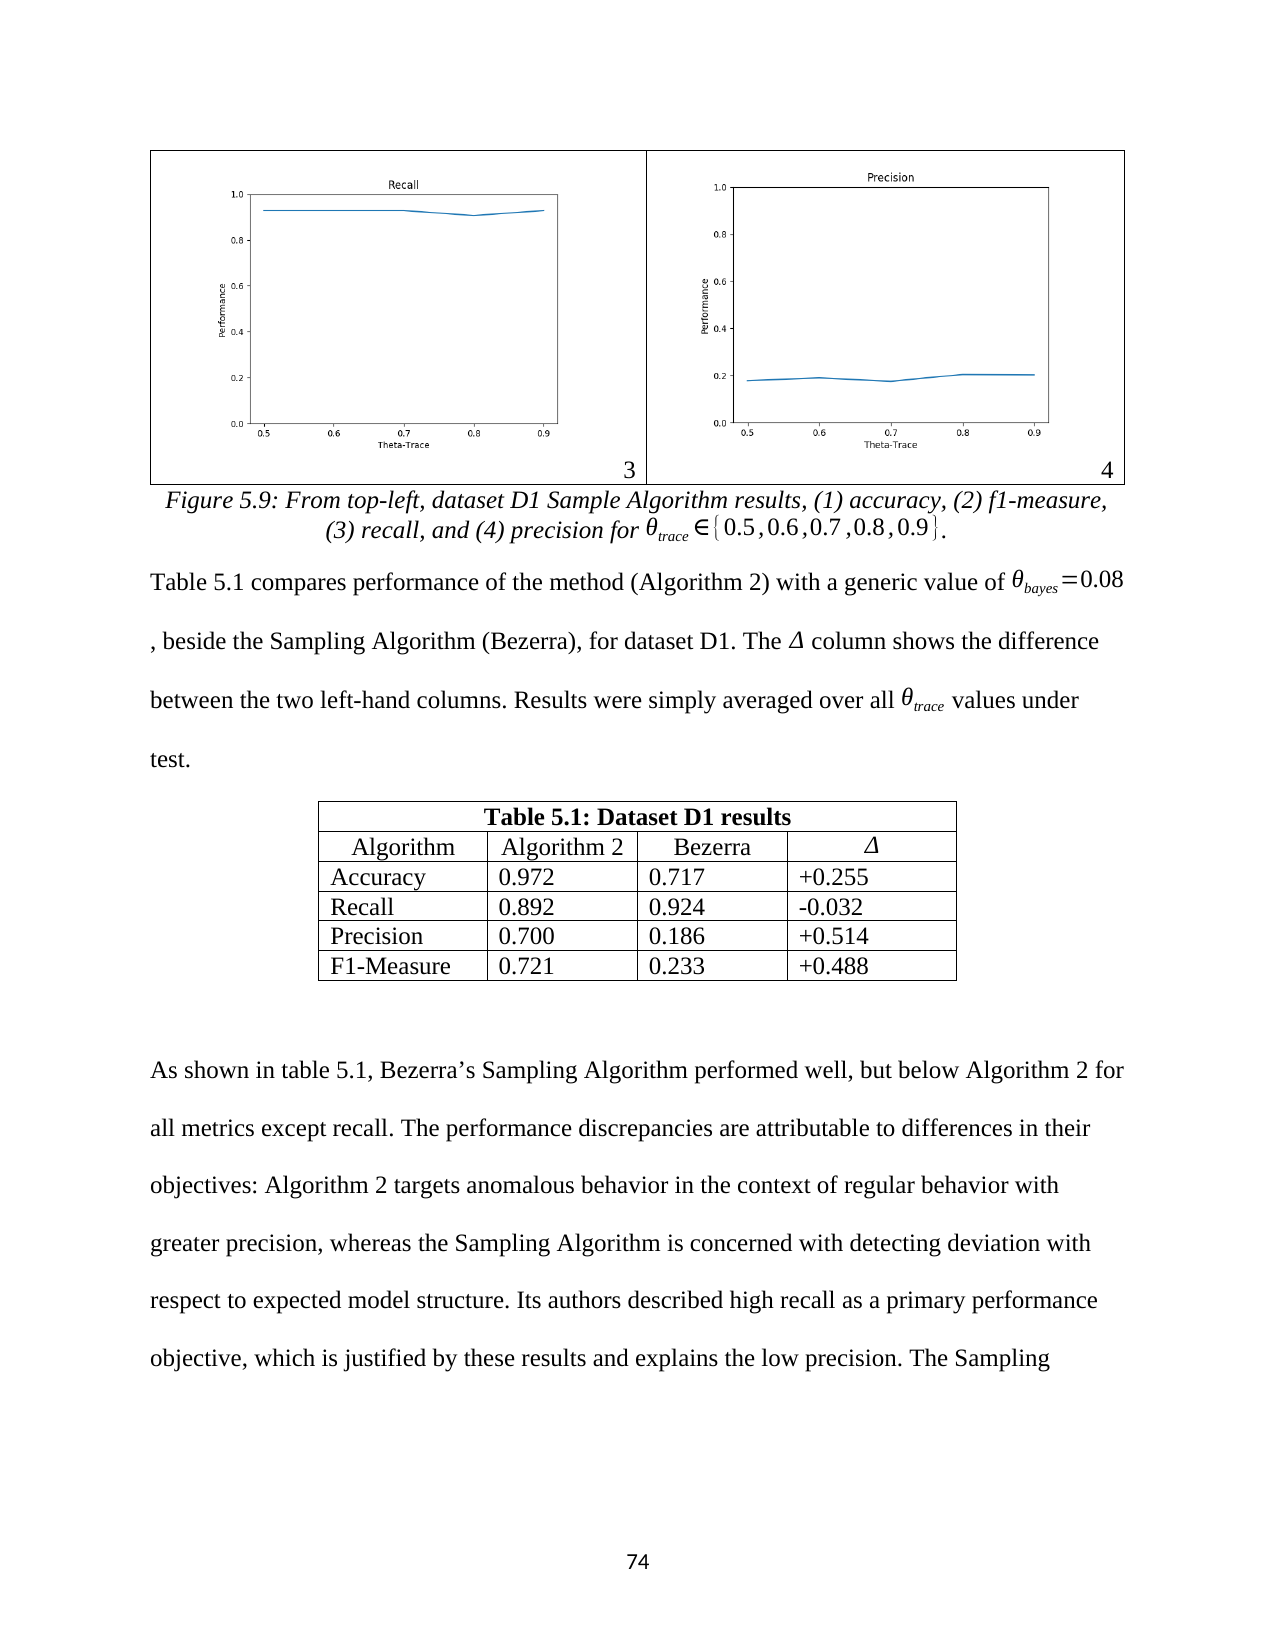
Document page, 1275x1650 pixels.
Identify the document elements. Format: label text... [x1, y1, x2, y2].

table_cell +0.488 [788, 951, 956, 980]
table_cell [788, 832, 956, 861]
table_cell 0.186 [638, 921, 787, 950]
table_cell 0.972 [488, 862, 637, 891]
table_cell 0.700 [488, 921, 637, 950]
text Table 5.1 compares performance of the method (Algorithm 2) with a generic value of , beside the Sampling Algorithm (Bezerra), for dataset D1. The column shows the difference between the two left-hand columns. Results were simply averaged over all values under test. [150, 566, 1125, 772]
table_header Table 5.1: Dataset D1 results [319, 802, 956, 831]
table_cell +0.255 [788, 862, 956, 891]
table_cell Accuracy [319, 862, 487, 891]
table_cell +0.514 [788, 921, 956, 950]
table_cell Bezerra [638, 832, 787, 861]
table_cell 0.892 [488, 892, 637, 920]
table_cell Algorithm [319, 832, 487, 861]
table_cell -0.032 [788, 892, 956, 920]
table_cell 4 [647, 151, 1124, 484]
picture [200, 158, 597, 456]
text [150, 1055, 1125, 1371]
table_cell Recall [319, 892, 487, 920]
table_cell 3 [151, 151, 646, 484]
table_cell 0.721 [488, 951, 637, 980]
table_cell Algorithm 2 [488, 832, 637, 861]
table_cell 0.233 [638, 951, 787, 980]
table_cell 0.924 [638, 892, 787, 920]
table_cell Precision [319, 921, 487, 950]
table_cell F1-Measure [319, 951, 487, 980]
table_cell 0.717 [638, 862, 787, 891]
text Figure 5.9: From top-left, dataset D1 Sample Algorithm results, (1) accuracy, (2) f1-measure, (3) recall, and (4) precision for . [150, 485, 1125, 545]
picture [682, 151, 1089, 456]
